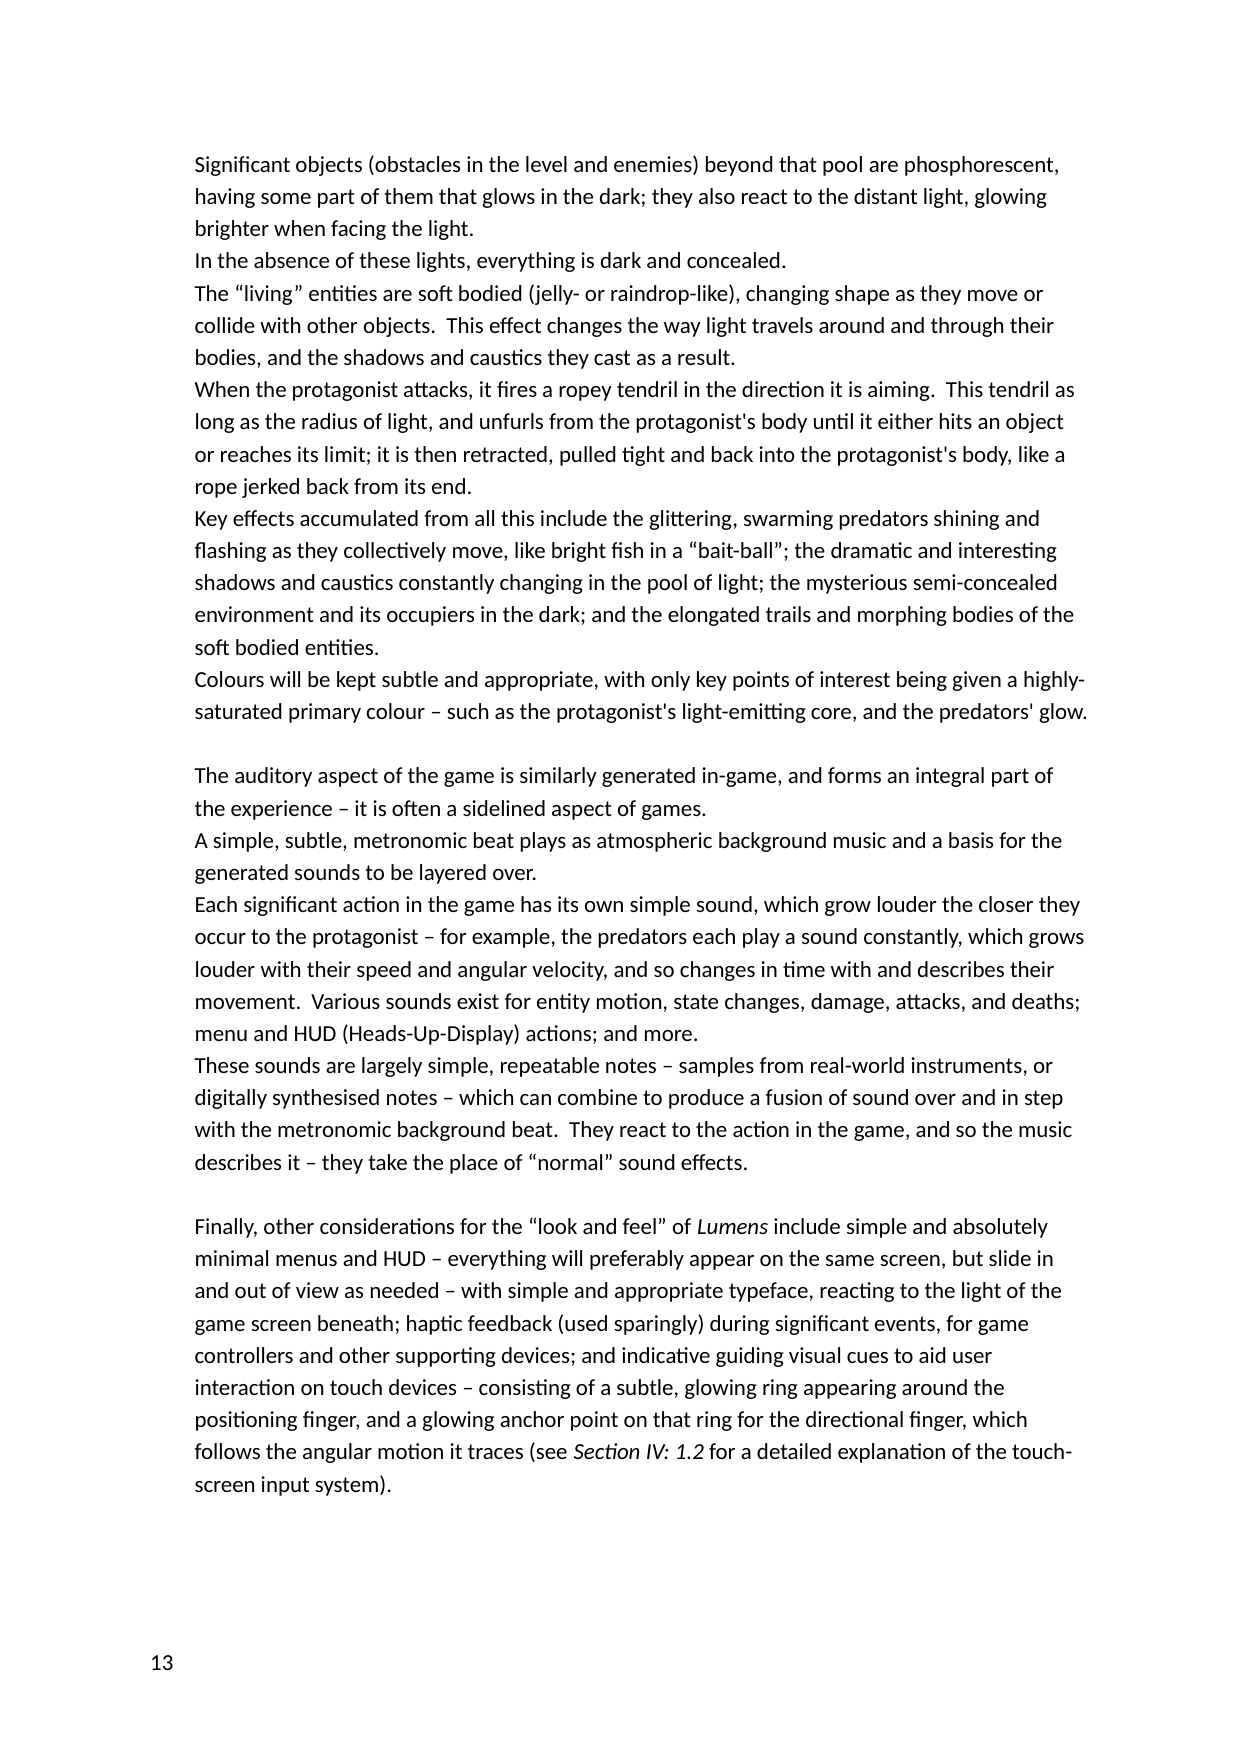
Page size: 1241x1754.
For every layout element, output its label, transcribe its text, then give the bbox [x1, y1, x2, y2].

text In the absence of these lights, everything is dark and concealed. [194, 247, 1090, 274]
text Finally, other considerations for the “look and feel” of Lumens include simple and absolutely minimal menus and HUD – everything will preferably appear on the same screen, but slide in and out of view as needed – with simple and appropriate typeface, reacting to the light of the game screen beneath; haptic feedback (used sparingly) during significant events, for game controllers and other supporting devices; and indicative guiding visual cues to aid user interaction on touch devices – consisting of a subtle, glowing ring appearing around the positioning finger, and a glowing anchor point on that ring for the directional finger, which follows the angular motion it traces (see Section IV: 1.2 for a detailed explanation of the touch-screen input system). [194, 1212, 1090, 1498]
text The “living” entities are soft bodied (jelly- or raindrop-like), changing shape as they move or collide with other objects. This effect changes the way light travels around and through their bodies, and the shadows and caustics they cast as a result. [194, 279, 1090, 371]
text Significant objects (obstacles in the level and enemies) beyond that pool are phosphorescent, having some part of them that glows in the dark; they also react to the distant light, glowing brighter when facing the light. [194, 150, 1090, 242]
text A simple, subtle, metronomic beat plays as atmospheric background music and a basis for the generated sounds to be layered over. [194, 826, 1090, 886]
text Each significant action in the game has its own simple sound, which grow louder the closer they occur to the protagonist – for example, the predators each play a sound constantly, which grows louder with their speed and angular velocity, and so changes in time with and describes their movement. Various sounds exist for entity motion, state changes, damage, attacks, and deaths; menu and HUD (Heads-Up-Display) actions; and more. [194, 890, 1090, 1047]
text These sounds are largely simple, repeatable notes – samples from real-world instruments, or digitally synthesised notes – which can combine to produce a fusion of sound over and in step with the metronomic background beat. They react to the action in the game, and so the music describes it – they take the place of “normal” sound effects. [194, 1051, 1090, 1176]
text Key effects accumulated from all this include the glittering, swarming predators shining and flashing as they collectively move, like bright fish in a “bait-ball”; the dramatic and interesting shadows and caustics constantly changing in the pool of light; the mysterious semi-concealed environment and its occupiers in the dark; and the elongated trails and morphing bodies of the soft bodied entities. [194, 504, 1090, 661]
text When the protagonist attacks, it fires a ropey tendril in the direction it is aiming. This tendril as long as the radius of light, and unfurls from the protagonist's body until it either hits an object or reaches its limit; it is then retracted, pulled tight and back into the protagonist's body, like a rope jerked back from its end. [194, 375, 1090, 500]
text The auditory aspect of the game is similarly generated in-game, and forms an integral part of the experience – it is often a sidelined aspect of games. [194, 762, 1090, 822]
text Colours will be kept subtle and appropriate, with only key points of interest being given a highly-saturated primary colour – such as the protagonist's light-emitting core, and the predators' glow. [194, 665, 1090, 725]
